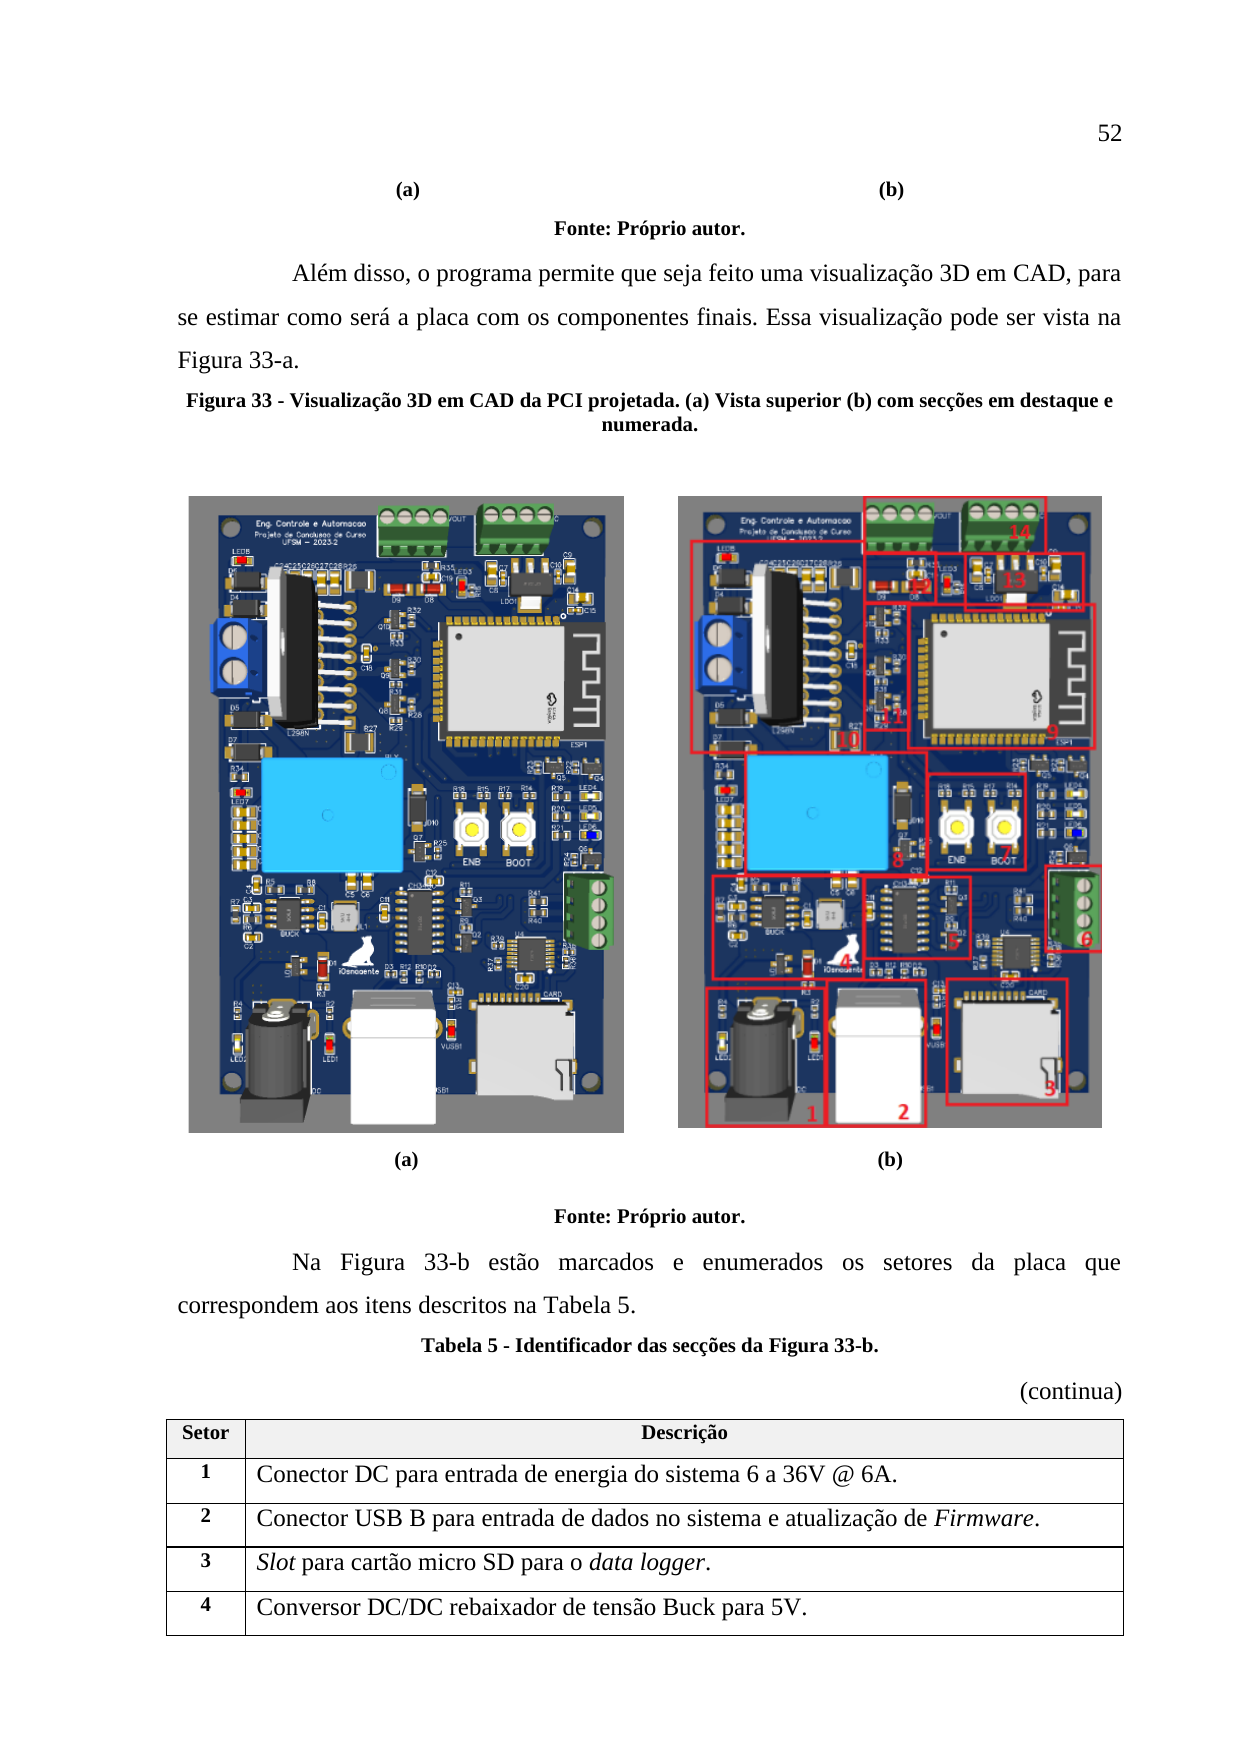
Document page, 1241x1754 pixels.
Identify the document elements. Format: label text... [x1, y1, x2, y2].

table_cell (b) [648, 1147, 1132, 1185]
table_cell (a) [165, 1147, 648, 1185]
text Tabela 5 - Identificador das secções da Figura 26-b. [177, 1333, 1122, 1357]
text Na Figura 33-b estão marcados e enumerados os setores da placa que correspondem aos itens descritos na Tabela 5. [177, 1247, 1122, 1318]
text Fonte: Próprio autor. [177, 1185, 1122, 1228]
table_header [648, 496, 1132, 1147]
text Figura 33 - Visualização 3D em CAD da PCI projetada. (a) Vista superior (b) com secções em destaque e numerada. [177, 388, 1122, 436]
text Fonte: Próprio autor. [177, 216, 1122, 239]
table_cell Conector DC para entrada de energia do sistema 6 a 36V @ 6A. [246, 1459, 1123, 1502]
table_header Descrição [246, 1420, 1123, 1458]
text Além disso, o programa permite que seja feito uma visualização 3D em CAD, para se estimar como será a placa com os componentes finais. Essa visualização pode ser vista na Figura 33-a. [177, 258, 1122, 373]
picture [188, 496, 624, 1133]
table_cell 4 [167, 1592, 245, 1634]
text (continua) [177, 1376, 1122, 1404]
picture [678, 496, 1102, 1128]
table_header Setor [167, 1420, 245, 1458]
table_header [165, 496, 648, 1147]
table_cell Slot para cartão micro SD para o data logger. [246, 1548, 1123, 1591]
table_cell (b) [650, 177, 1133, 216]
table_cell (a) [166, 177, 649, 216]
table_cell Conector USB B para entrada de dados no sistema e atualização de Firmware. [246, 1504, 1123, 1546]
table_cell 2 [167, 1504, 245, 1546]
table_cell 3 [167, 1548, 245, 1591]
table_cell 1 [167, 1459, 245, 1502]
table_cell Conversor DC/DC rebaixador de tensão Buck para 5V. [246, 1592, 1123, 1634]
